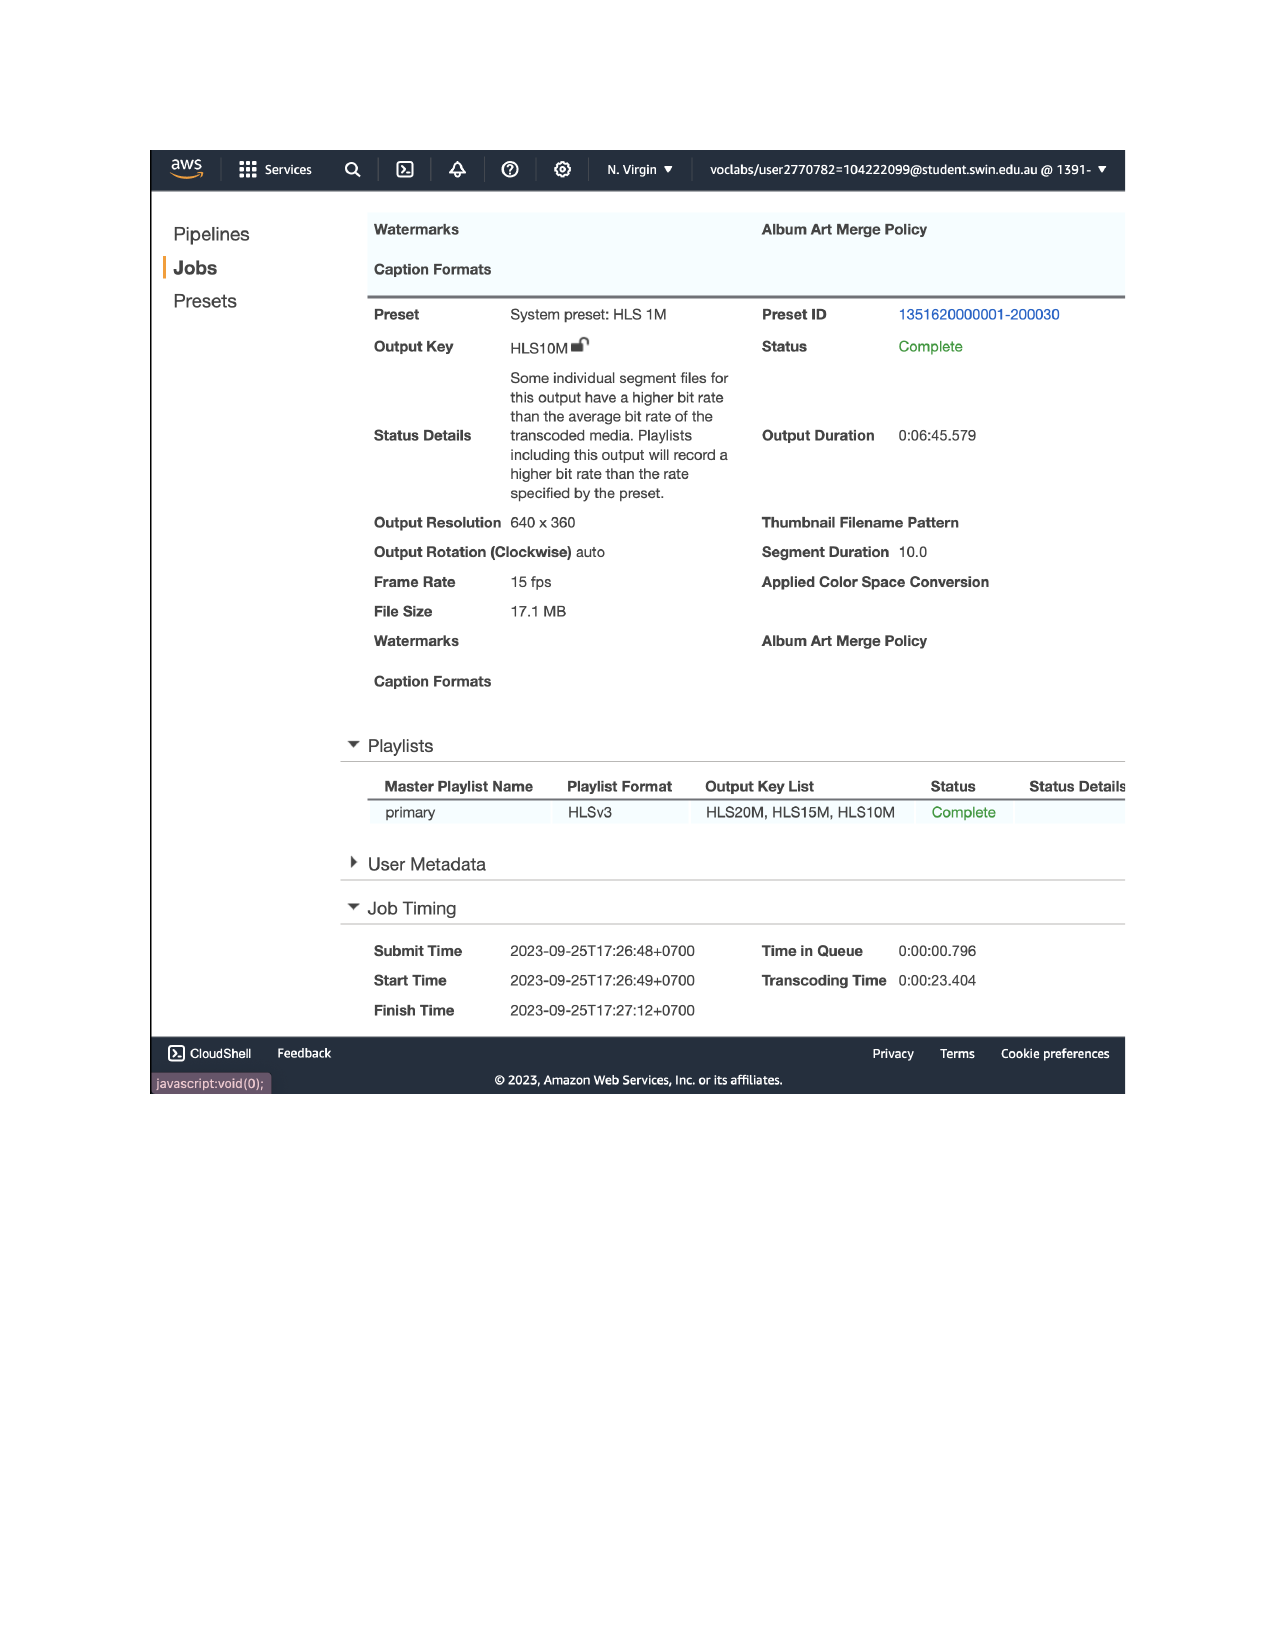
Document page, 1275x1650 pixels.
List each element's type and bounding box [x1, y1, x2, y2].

picture [150, 150, 1125, 1094]
